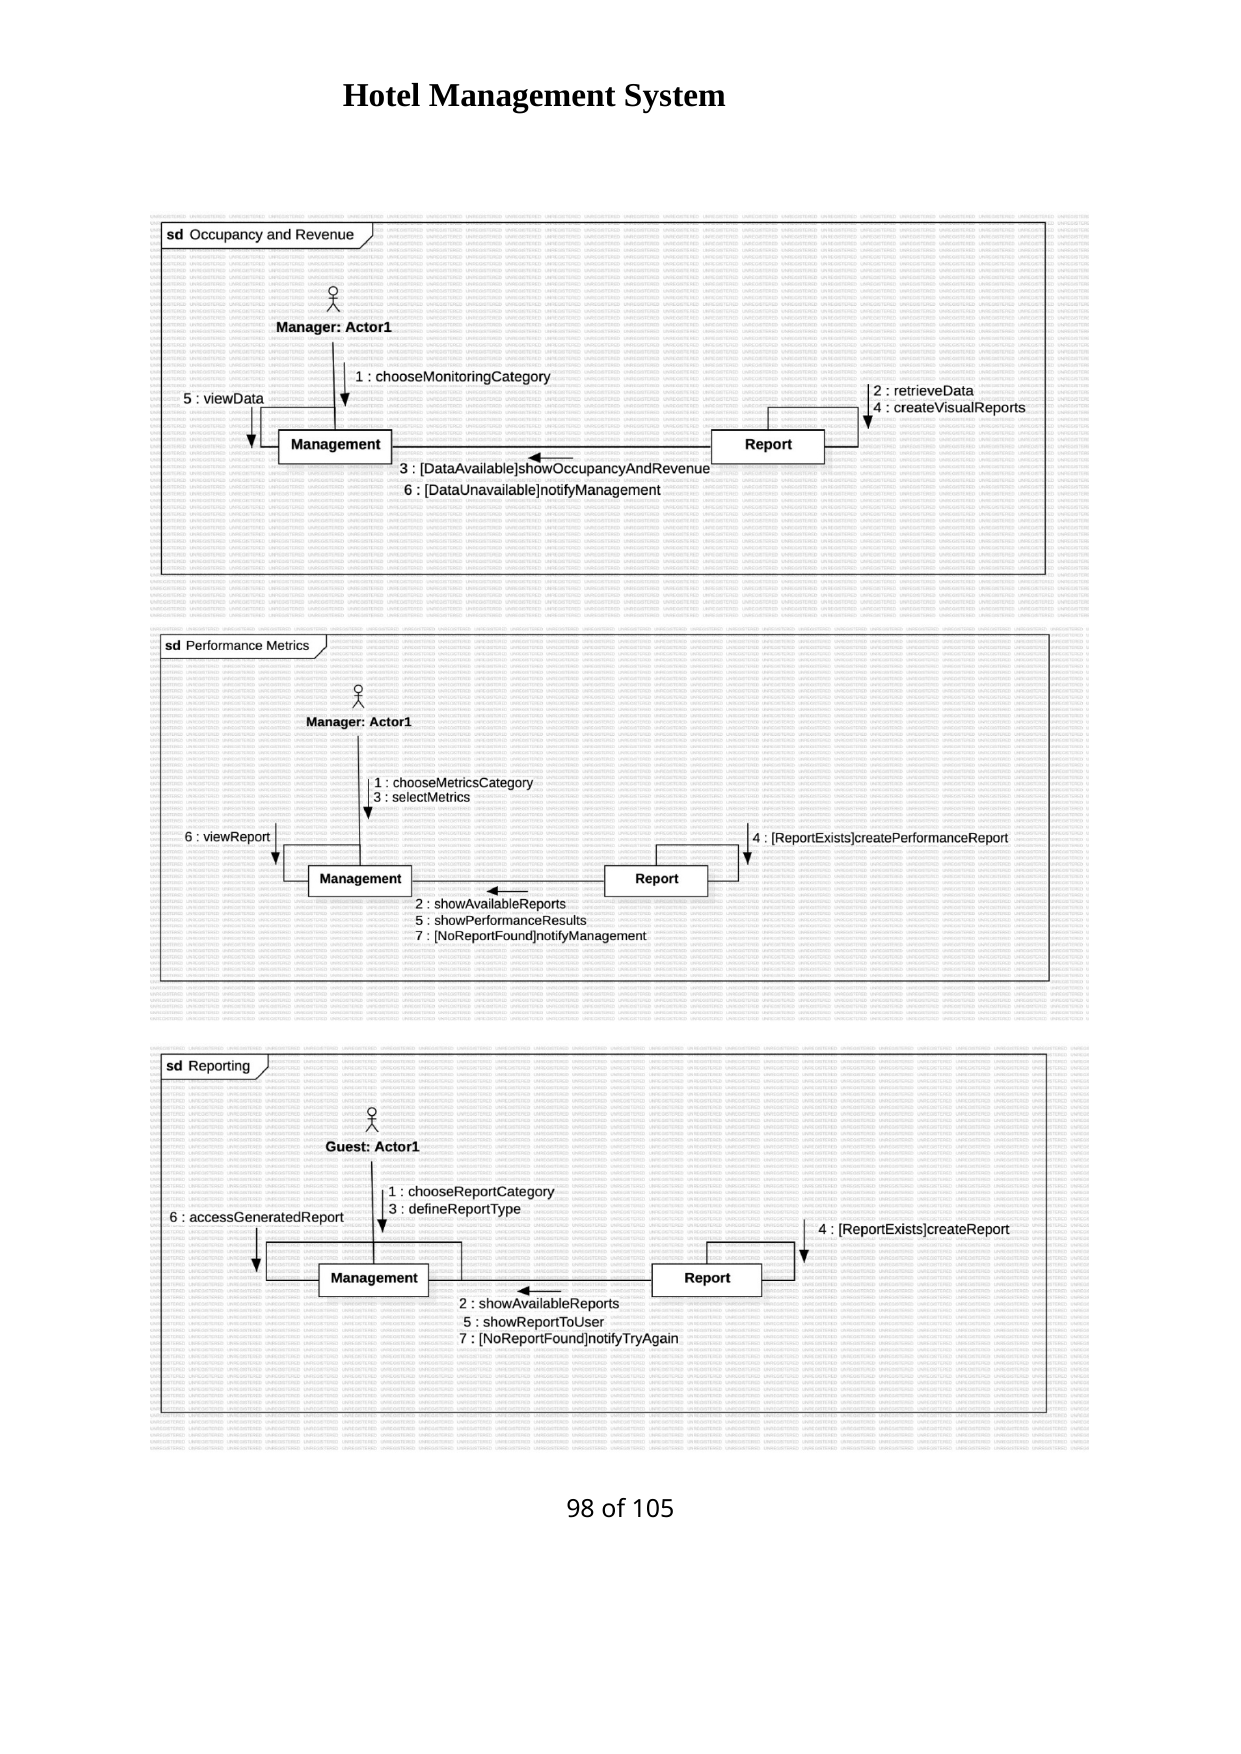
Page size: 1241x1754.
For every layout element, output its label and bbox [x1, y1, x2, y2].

picture [150, 211, 1089, 619]
picture [150, 624, 1089, 1022]
picture [150, 1043, 1089, 1456]
